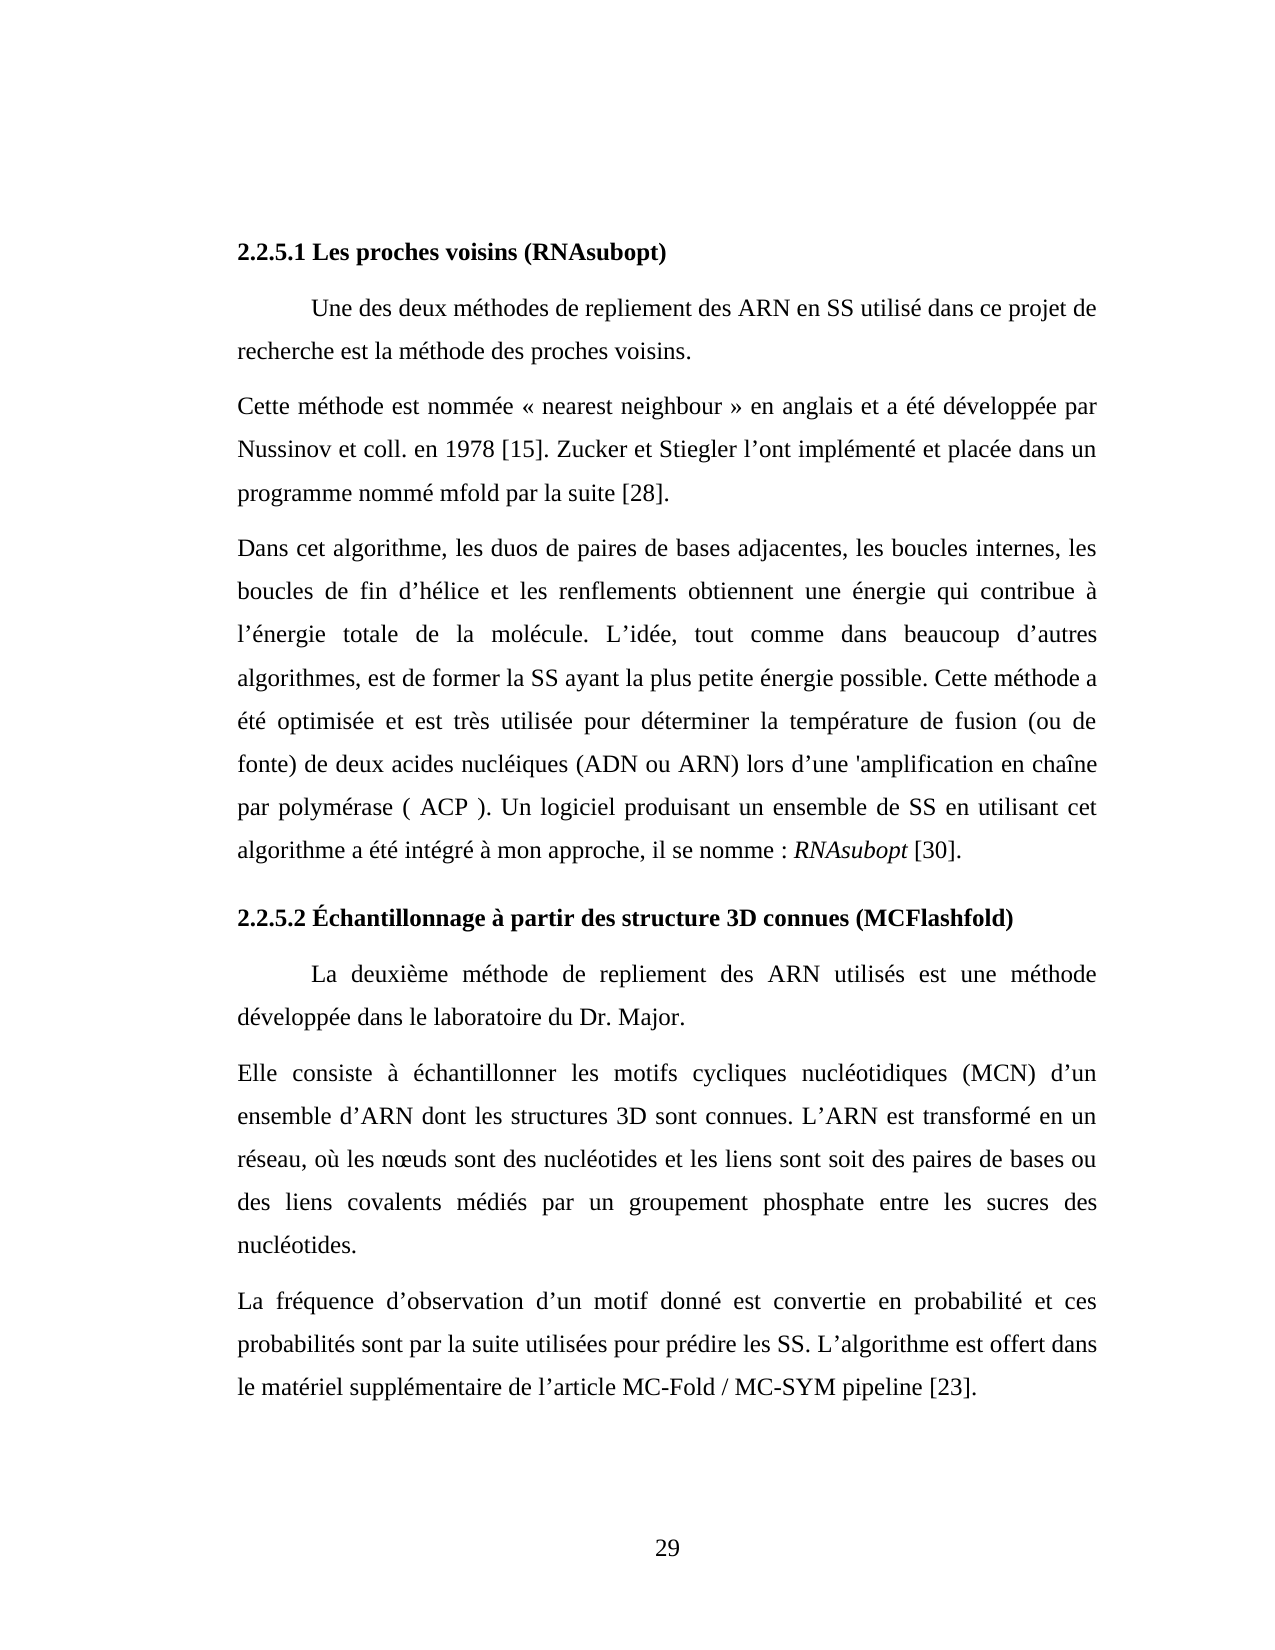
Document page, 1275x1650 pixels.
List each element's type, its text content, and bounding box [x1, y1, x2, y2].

text La deuxième méthode de repliement des ARN utilisés est une méthode développée dans le laboratoire du Dr. Major. [237, 959, 1098, 1031]
text La fréquence d’observation d’un motif donné est convertie en probabilité et ces probabilités sont par la suite utilisées pour prédire les SS. L’algorithme est offert dans le matériel supplémentaire de l’article MC-Fold / MC-SYM pipeline [23]. [237, 1286, 1098, 1401]
text Elle consiste à échantillonner les motifs cycliques nucléotidiques (MCN) d’un ensemble d’ARN dont les structures 3D sont connues. L’ARN est transformé en un réseau, où les nœuds sont des nucléotides et les liens sont soit des paires de bases ou des liens covalents médiés par un groupement phosphate entre les sucres des nucléotides. [237, 1058, 1098, 1259]
text Dans cet algorithme, les duos de paires de bases adjacentes, les boucles internes, les boucles de fin d’hélice et les renflements obtiennent une énergie qui contribue à l’énergie totale de la molécule. L’idée, tout comme dans beaucoup d’autres algorithmes, est de former la SS ayant la plus petite énergie possible. Cette méthode a été optimisée et est très utilisée pour déterminer la température de fusion (ou de fonte) de deux acides nucléiques (ADN ou ARN) lors d’une 'amplification en chaîne par polymérase ( ACP ). Un logiciel produisant un ensemble de SS en utilisant cet algorithme a été intégré à mon approche, il se nomme : RNAsubopt [30]. [237, 533, 1098, 864]
text Une des deux méthodes de repliement des ARN en SS utilisé dans ce projet de recherche est la méthode des proches voisins. [237, 293, 1098, 364]
subtitle 2.2.5.2 Échantillonnage à partir des structure 3D connues (MCFlashfold) [237, 903, 1098, 932]
text Cette méthode est nommée « nearest neighbour » en anglais et a été développée par Nussinov et coll. en 1978 [15]. Zucker et Stiegler l’ont implémenté et placée dans un programme nommé mfold par la suite [28]. [237, 391, 1098, 506]
subtitle 2.2.5.1 Les proches voisins (RNAsubopt) [237, 237, 1098, 266]
